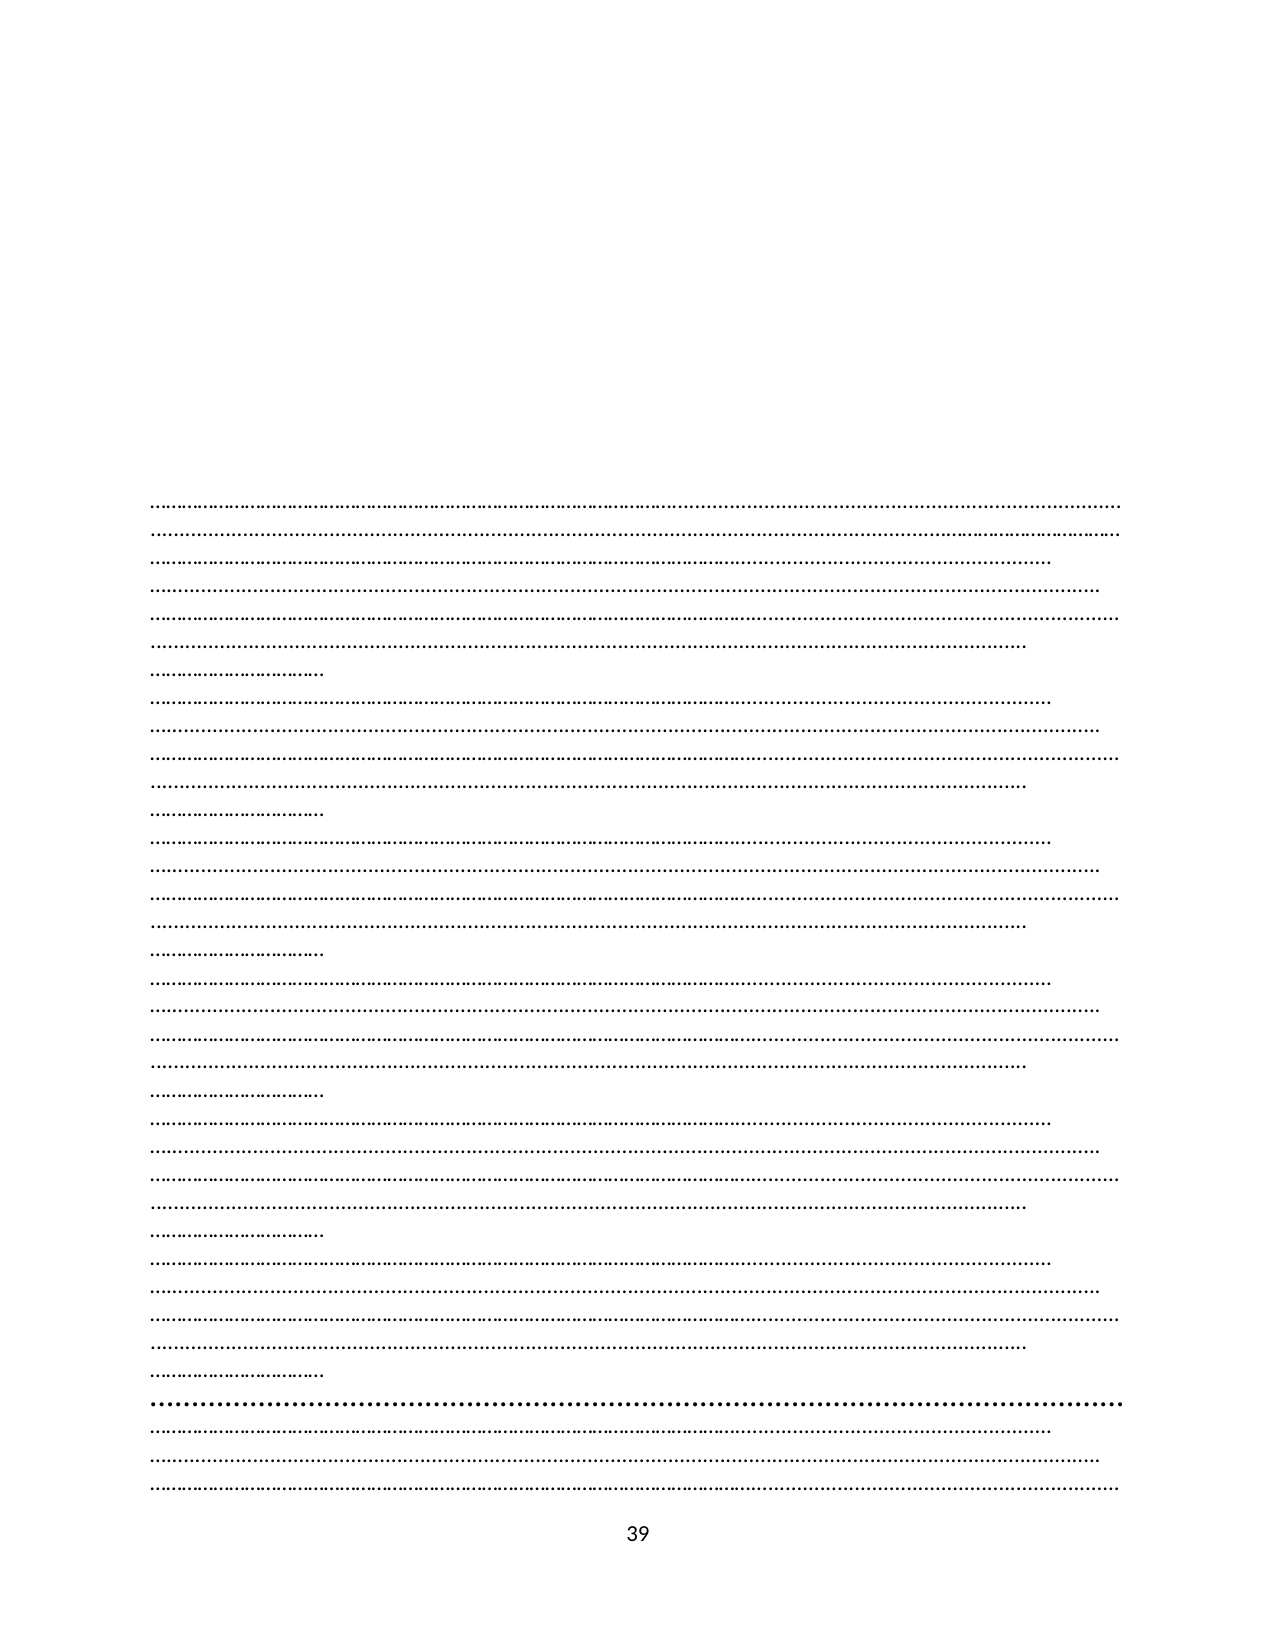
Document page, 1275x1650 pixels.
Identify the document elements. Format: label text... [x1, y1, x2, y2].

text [150, 1412, 1125, 1496]
text ………………………………………………………………………………………........................................................................................................................................................................................................................…………………………… [150, 486, 1125, 542]
text ……………………………………………………………………………………………………… [150, 1383, 1125, 1412]
